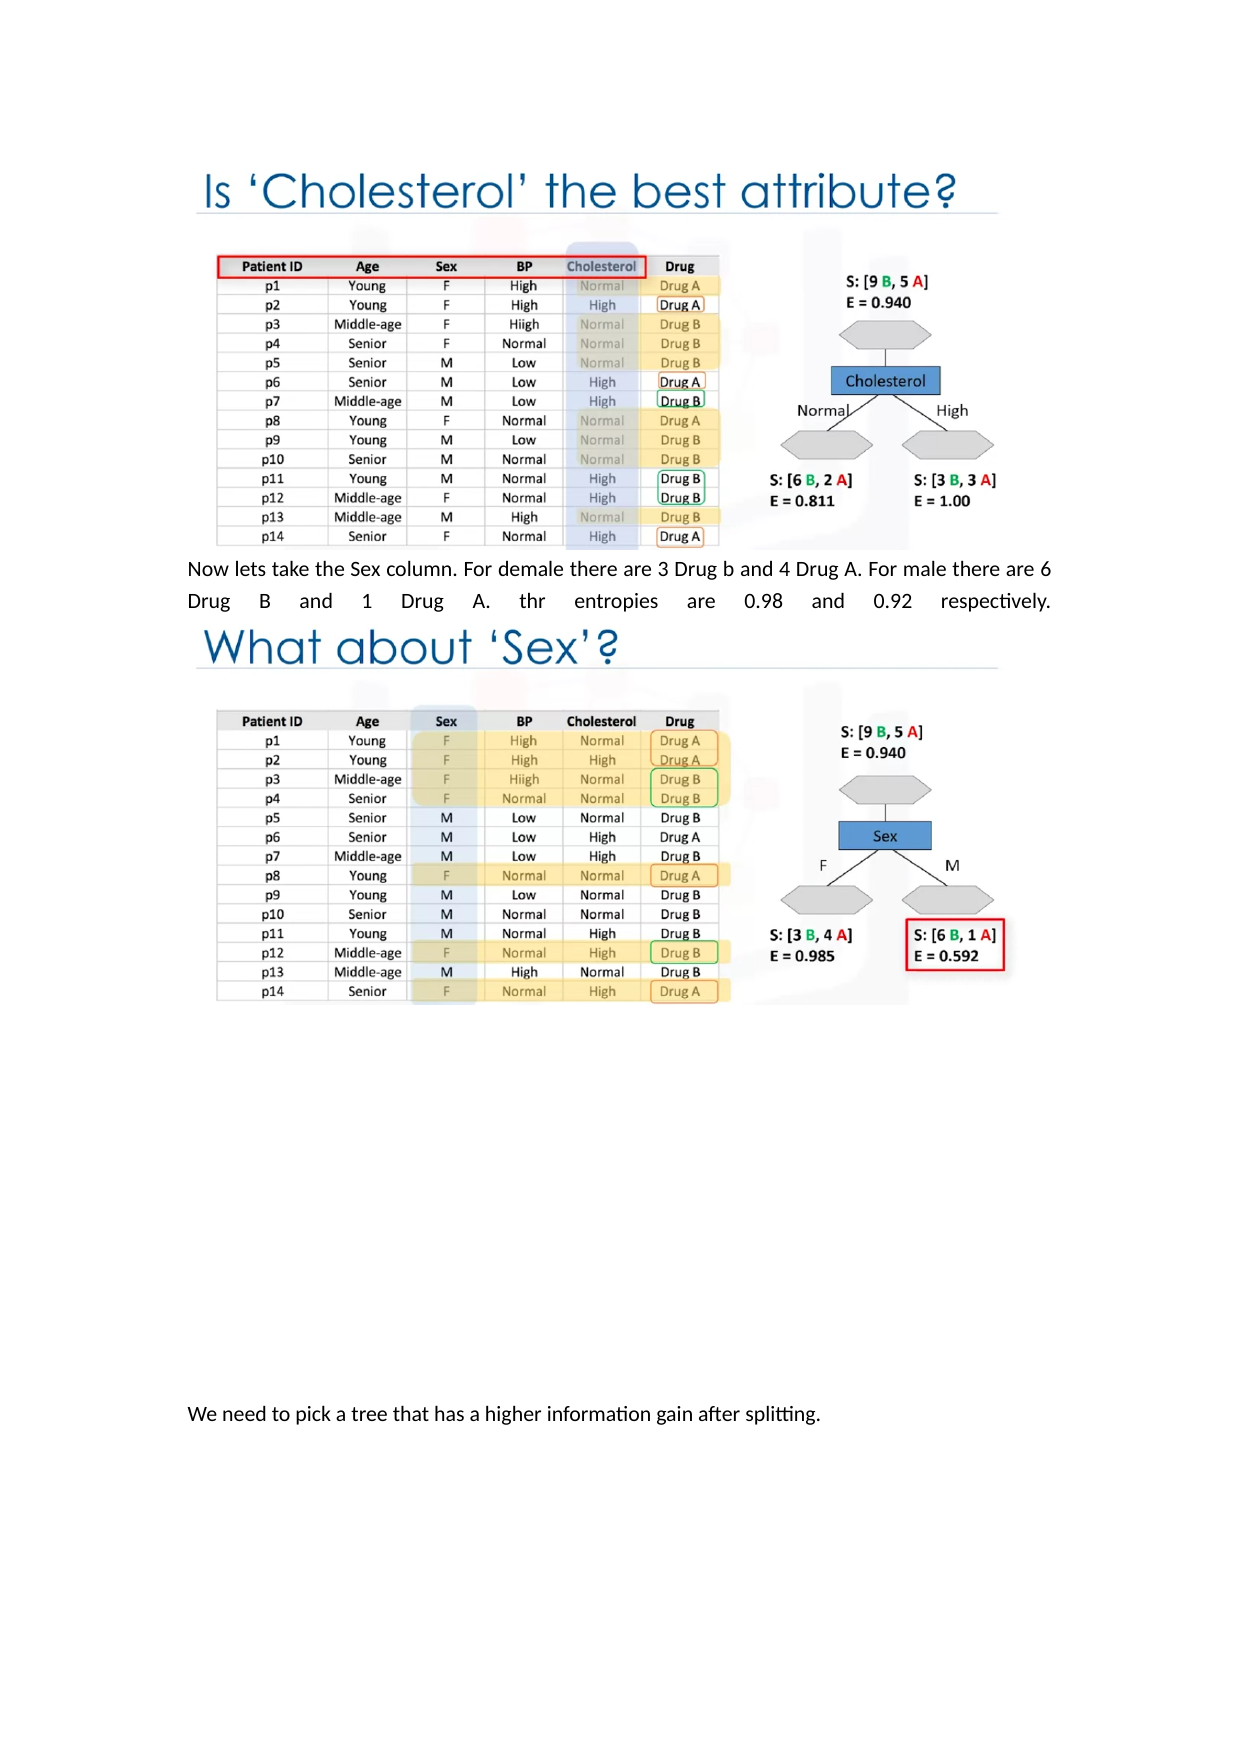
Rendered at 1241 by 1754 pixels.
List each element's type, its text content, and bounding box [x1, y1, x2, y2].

picture [187, 162, 1053, 550]
picture [187, 617, 1053, 1005]
text We need to pick a tree that has a higher information gain after splitting. [187, 1397, 1053, 1429]
text Now lets take the Sex column. For demale there are 3 Drug b and 4 Drug A. For male there are 6 Drug B and 1 Drug A. thr entropies are 0.98 and 0.92 respectively. [187, 552, 1053, 617]
